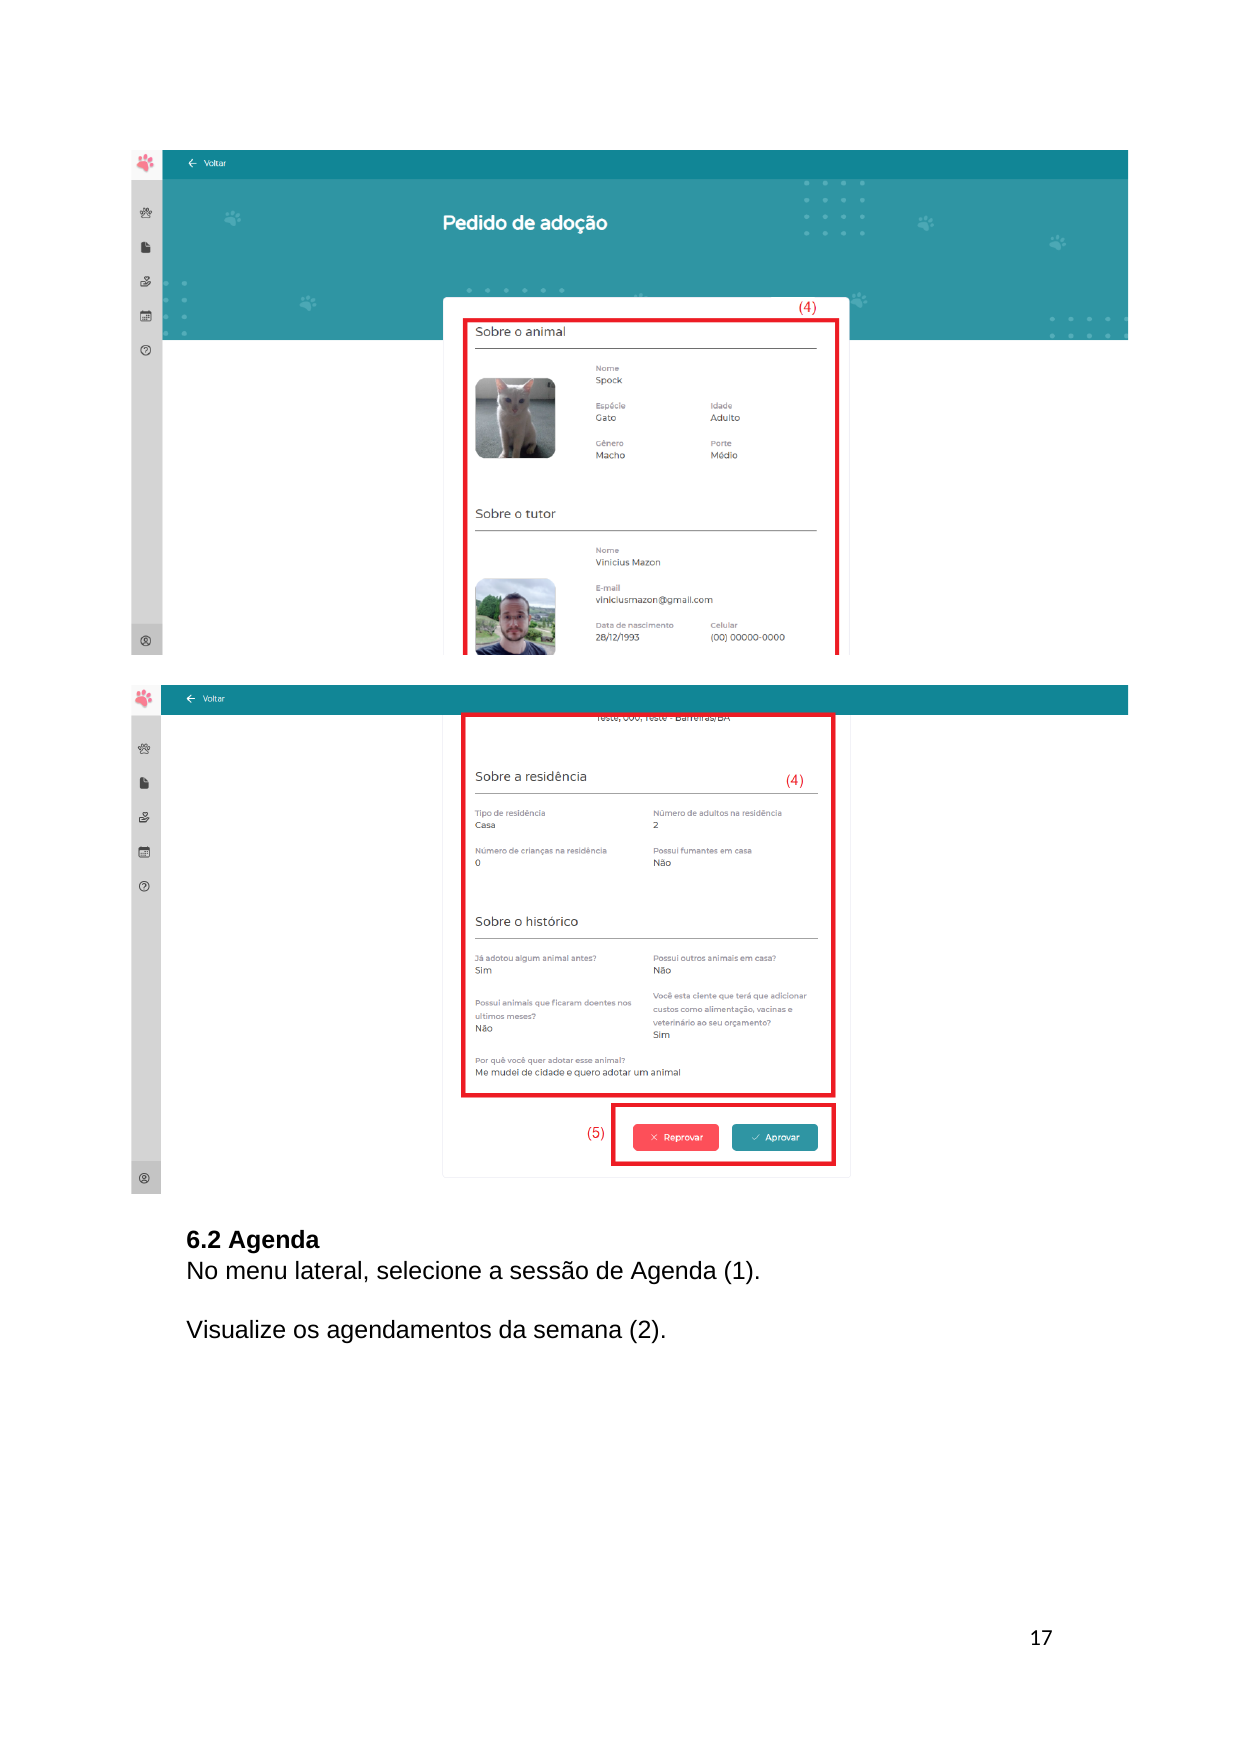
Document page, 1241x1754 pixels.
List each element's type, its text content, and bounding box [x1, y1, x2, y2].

text No menu lateral, selecione a sessão de Agenda (1). [186, 1256, 1128, 1284]
text Visualize os agendamentos da semana (2). [186, 1316, 1128, 1344]
subtitle 6.2 Agenda [186, 1225, 1128, 1253]
